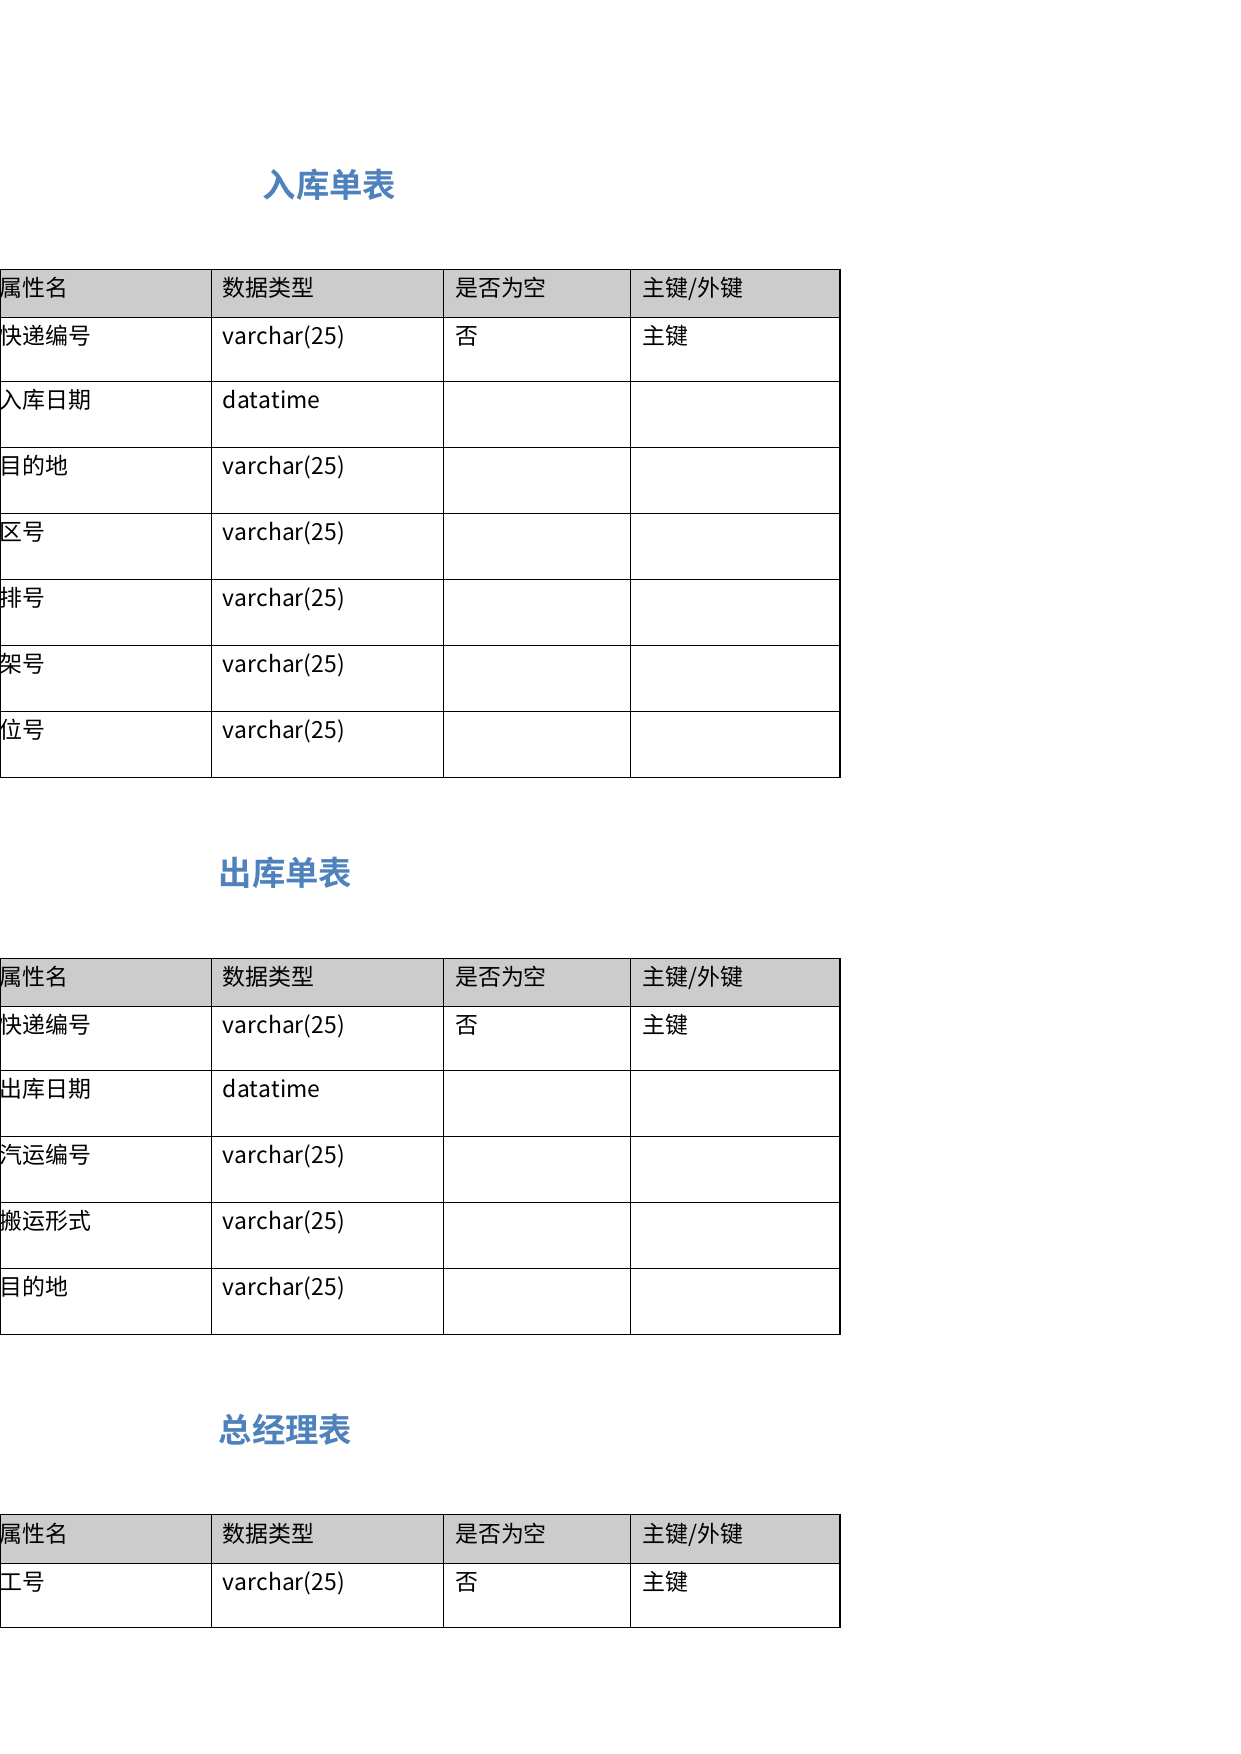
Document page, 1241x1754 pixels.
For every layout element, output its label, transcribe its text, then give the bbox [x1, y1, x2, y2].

table_cell [631, 580, 839, 645]
table_cell 架号 [1, 646, 211, 711]
table_cell [631, 514, 839, 579]
table_cell varchar(25) [212, 712, 443, 777]
table_cell [444, 580, 630, 645]
table_cell 快递编号 [1, 1007, 211, 1070]
subtitle 入库单表 [219, 158, 1240, 207]
table_cell 否 [444, 318, 630, 381]
table_cell 工号 [1, 1564, 211, 1627]
table_cell varchar(25) [212, 318, 443, 381]
table_cell 否 [444, 1007, 630, 1070]
table_cell [444, 382, 630, 447]
table_cell 目的地 [1, 1269, 211, 1333]
table_cell varchar(25) [212, 448, 443, 513]
table_header 是否为空 [444, 1515, 630, 1563]
table_header 属性名 [1, 1515, 211, 1563]
table_cell 目的地 [1, 448, 211, 513]
table_cell 位号 [1, 712, 211, 777]
subtitle 出库单表 [175, 847, 1240, 895]
table_header 属性名 [1, 270, 211, 317]
table_cell varchar(25) [212, 1203, 443, 1268]
subtitle 总经理表 [175, 1404, 1240, 1452]
table_cell [444, 514, 630, 579]
table_cell [444, 1071, 630, 1136]
table_cell [631, 382, 839, 447]
table_header 主键/外键 [631, 1515, 839, 1563]
table_cell 入库日期 [1, 382, 211, 447]
table_header 数据类型 [212, 1515, 443, 1563]
table_cell datatime [212, 1071, 443, 1136]
table_cell [444, 712, 630, 777]
table_cell [631, 646, 839, 711]
table_cell [444, 1269, 630, 1333]
table_cell 出库日期 [1, 1071, 211, 1136]
table_cell [444, 1137, 630, 1202]
table_cell [631, 712, 839, 777]
table_cell varchar(25) [212, 1564, 443, 1627]
table_cell [631, 1203, 839, 1268]
table_header 是否为空 [444, 270, 630, 317]
table_cell 快递编号 [1, 318, 211, 381]
table_cell [631, 448, 839, 513]
table_cell varchar(25) [212, 1007, 443, 1070]
table_cell varchar(25) [212, 1269, 443, 1333]
table_cell datatime [212, 382, 443, 447]
table_cell 主键 [631, 318, 839, 381]
table_cell 排号 [1, 580, 211, 645]
table_header 主键/外键 [631, 959, 839, 1006]
table_header 数据类型 [212, 959, 443, 1006]
table_cell varchar(25) [212, 514, 443, 579]
table_header 属性名 [1, 959, 211, 1006]
table_cell varchar(25) [212, 580, 443, 645]
table_cell 汽运编号 [1, 1137, 211, 1202]
table_cell 区号 [1, 514, 211, 579]
table_header 是否为空 [444, 959, 630, 1006]
table_cell 主键 [631, 1007, 839, 1070]
table_cell varchar(25) [212, 1137, 443, 1202]
table_header 主键/外键 [631, 270, 839, 317]
table_header 数据类型 [212, 270, 443, 317]
table_cell [631, 1137, 839, 1202]
table_cell 否 [444, 1564, 630, 1627]
table_cell 主键 [631, 1564, 839, 1627]
table_cell [444, 1203, 630, 1268]
table_cell [444, 448, 630, 513]
table_cell varchar(25) [212, 646, 443, 711]
table_cell [444, 646, 630, 711]
table_cell 搬运形式 [1, 1203, 211, 1268]
table_cell [631, 1269, 839, 1333]
table_cell [631, 1071, 839, 1136]
